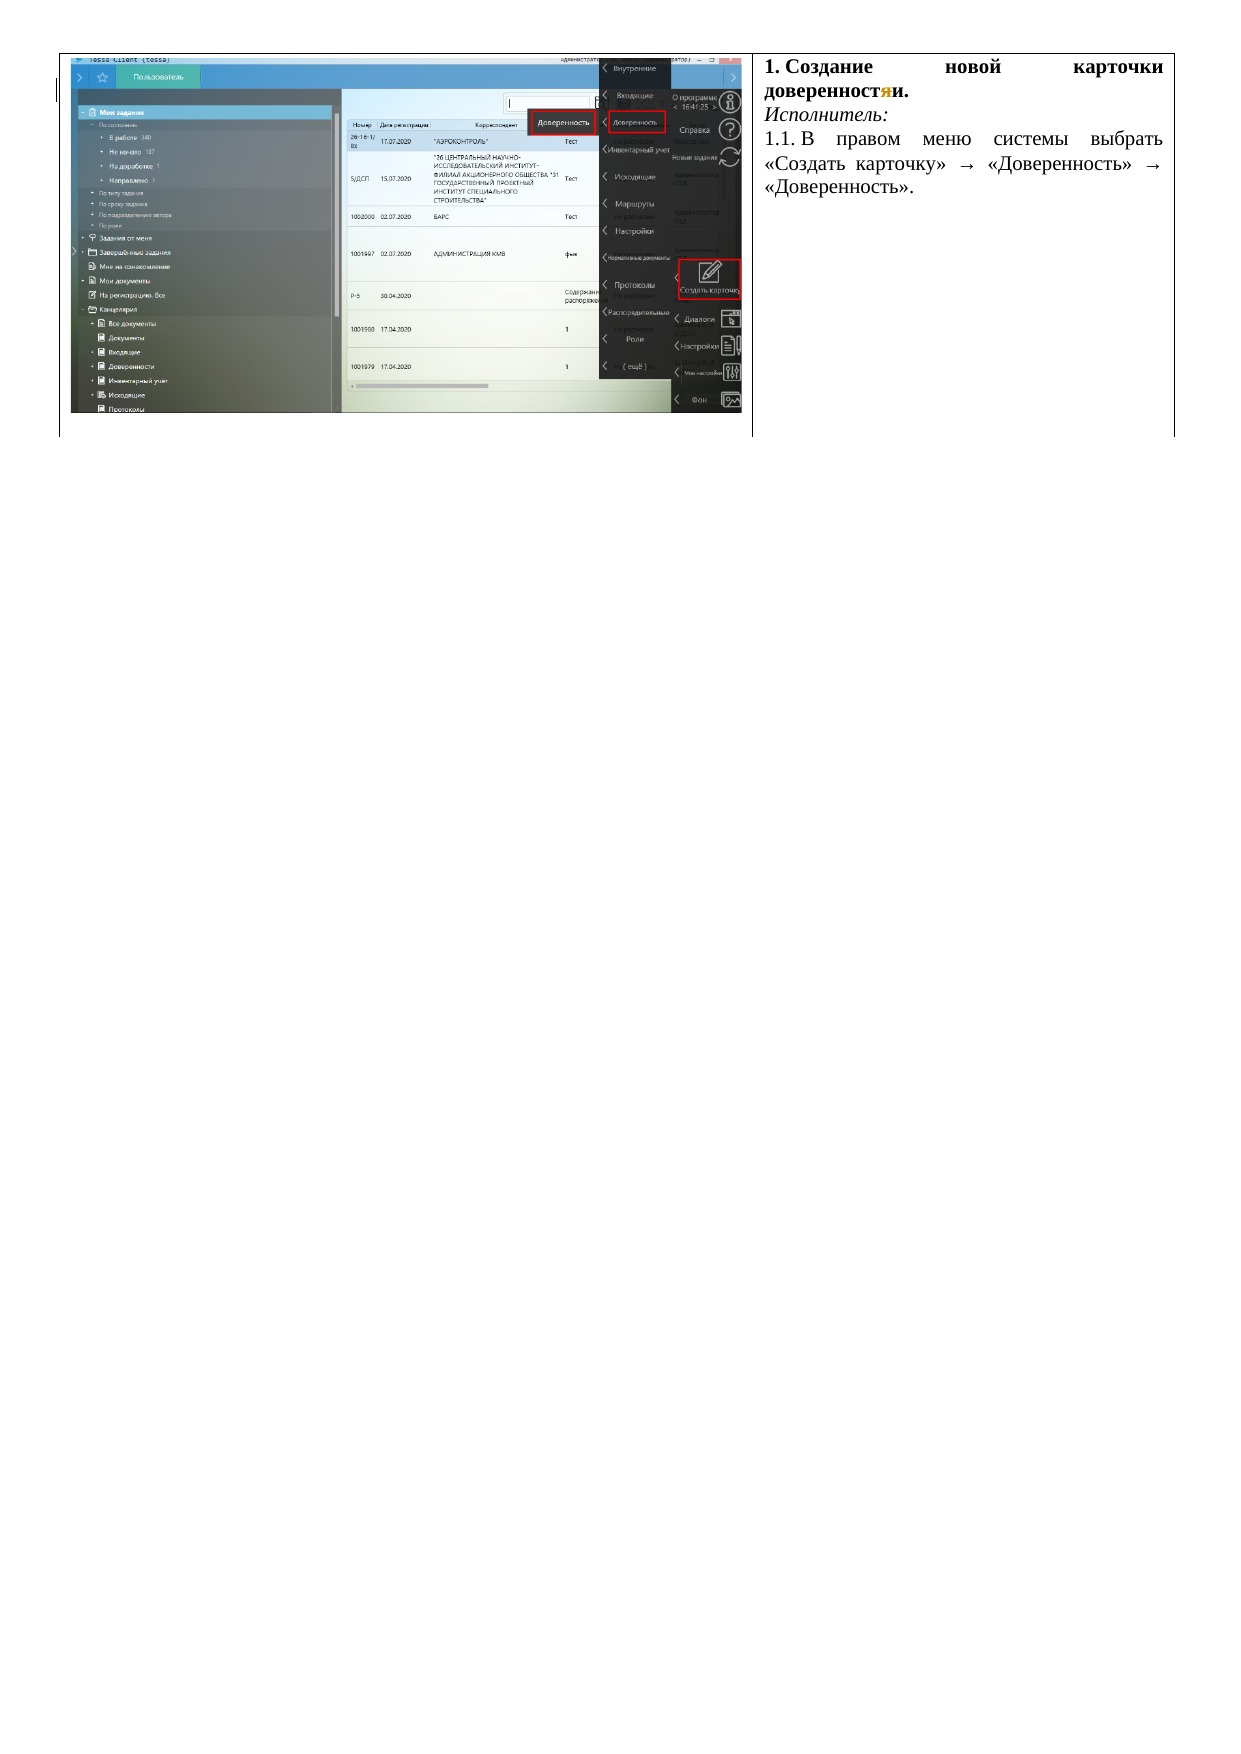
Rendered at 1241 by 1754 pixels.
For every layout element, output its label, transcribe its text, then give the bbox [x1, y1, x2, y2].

table_header 1. Создание новой карточки доверенности. Исполнитель: 1.1. В правом меню системы выбрать «Создать карточку» → «Доверенность» → «Доверенность». [753, 54, 1174, 437]
table_header [60, 54, 752, 437]
picture [70, 58, 742, 413]
